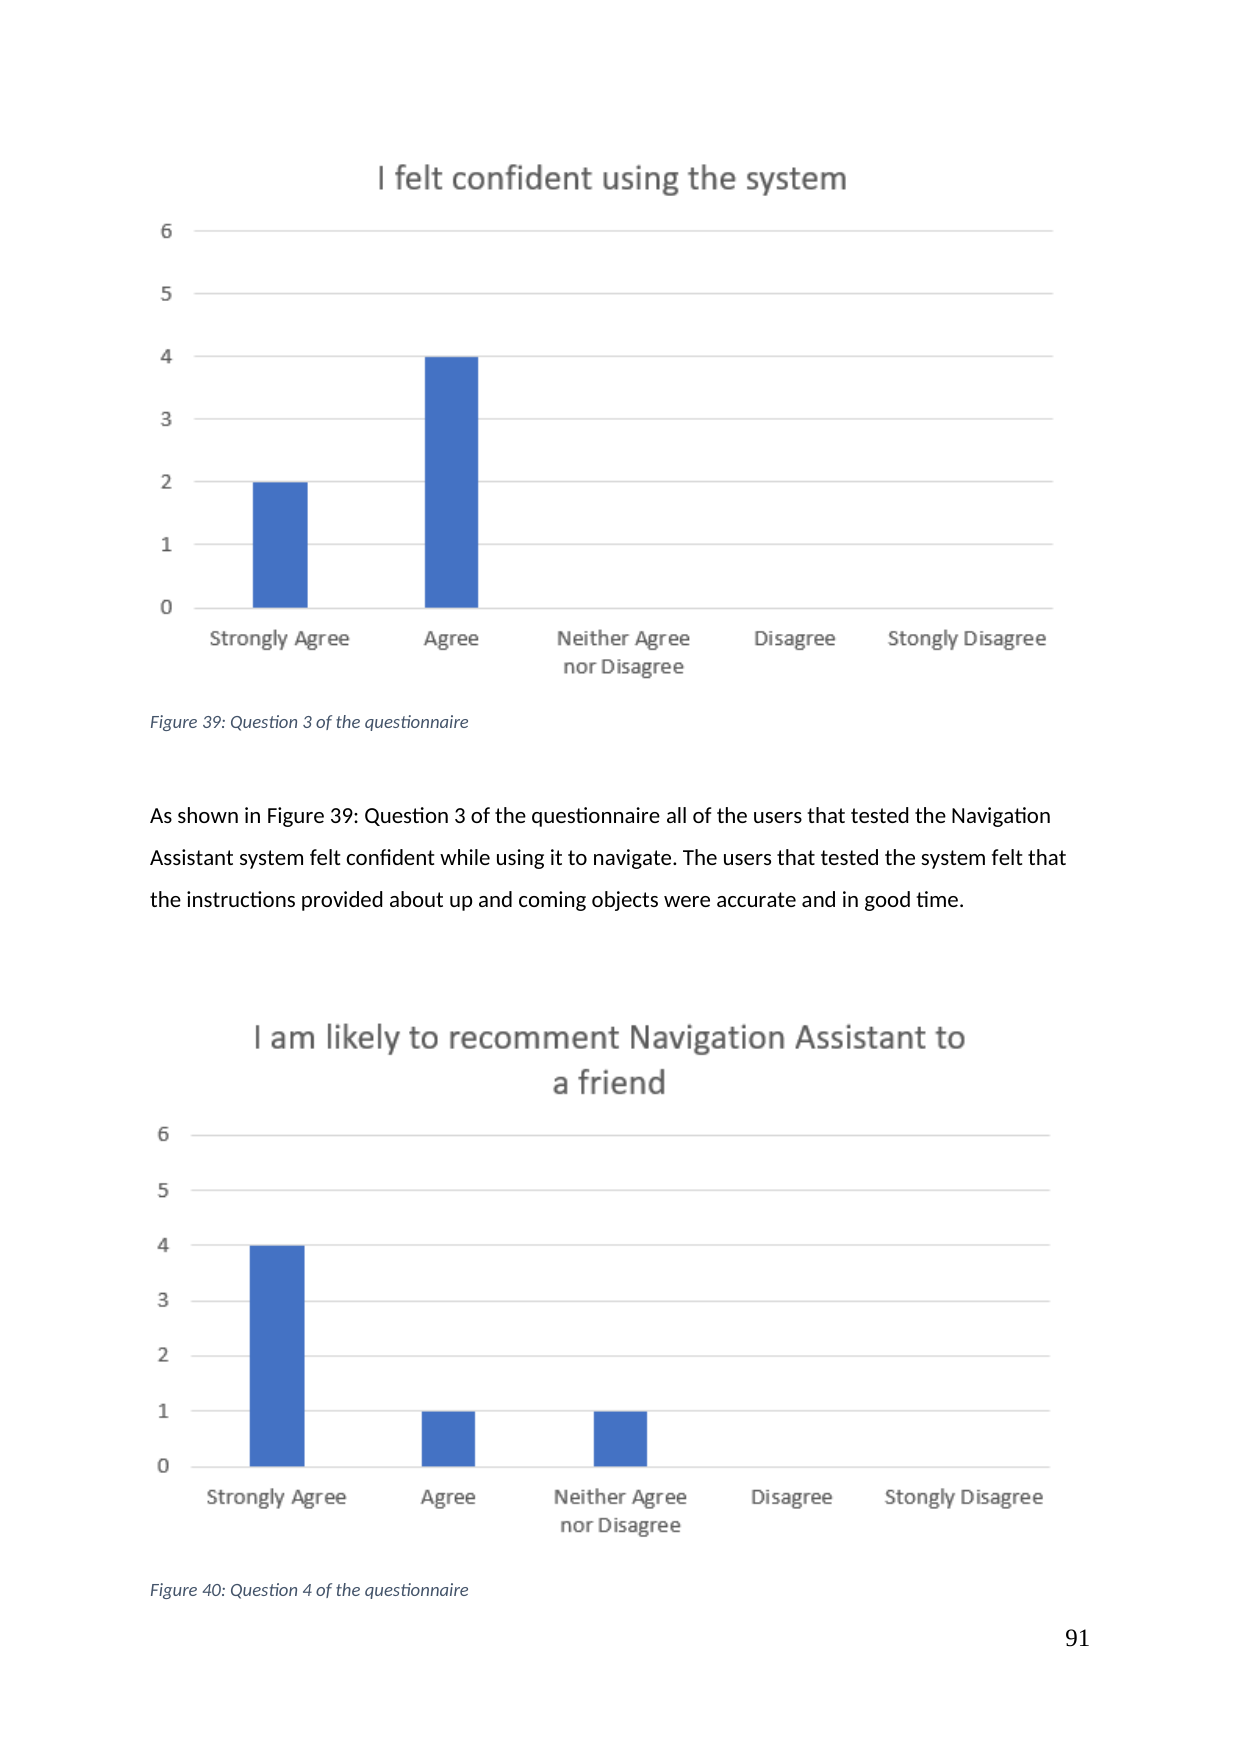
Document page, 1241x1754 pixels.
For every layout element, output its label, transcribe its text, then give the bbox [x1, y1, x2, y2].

text As shown in Figure 39 all of the users that tested the Navigation Assistant system felt confident while using it to navigate. The users that tested the system felt that the instructions provided about up and coming objects were accurate and in good time. [150, 801, 1090, 913]
picture [150, 150, 1068, 680]
text Figure 39: Question 3 of the questionnaire [150, 710, 1090, 733]
text Figure 40: Question 4 of the questionnaire [150, 1578, 1090, 1601]
picture [150, 1002, 1079, 1548]
